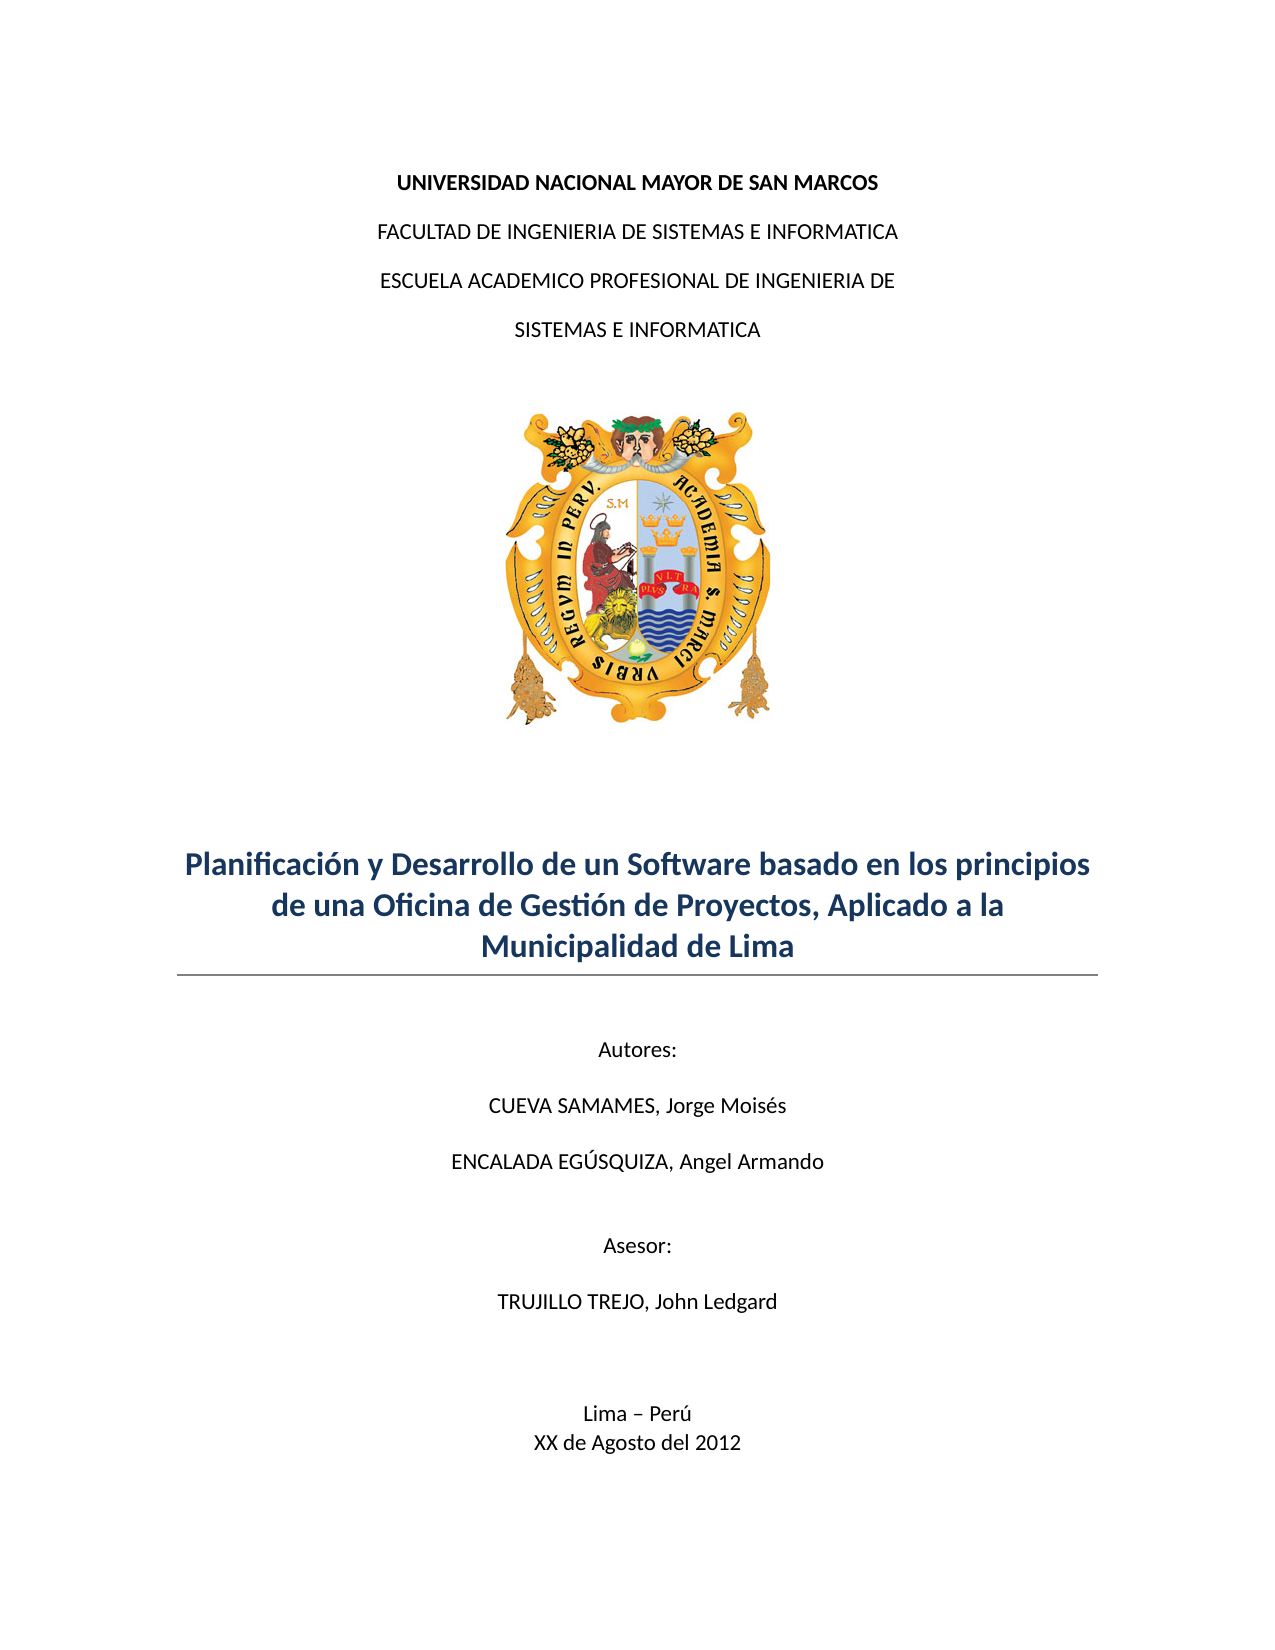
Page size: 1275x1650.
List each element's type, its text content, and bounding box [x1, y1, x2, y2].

text UNIVERSIDAD NACIONAL MAYOR DE SAN MARCOS [177, 168, 1098, 196]
text TRUJILLO TREJO, John Ledgard [177, 1287, 1098, 1316]
text SISTEMAS E INFORMATICA [177, 315, 1098, 343]
text ENCALADA EGÚSQUIZA, Angel Armando [177, 1147, 1098, 1175]
picture [505, 412, 771, 725]
text Asesor: [177, 1231, 1098, 1259]
title Planificación y Desarrollo de un Software basado en los principios de una Oficina de Gestión de Proyectos, Aplicado a la Municipalidad de Lima [177, 843, 1098, 974]
text CUEVA SAMAMES, Jorge Moisés [177, 1091, 1098, 1119]
text Lima – Perú [177, 1399, 1098, 1428]
text ESCUELA ACADEMICO PROFESIONAL DE INGENIERIA DE [177, 266, 1098, 294]
text Autores: [177, 1035, 1098, 1063]
text FACULTAD DE INGENIERIA DE SISTEMAS E INFORMATICA [177, 217, 1098, 245]
text XX de Agosto del 2012 [177, 1428, 1098, 1456]
